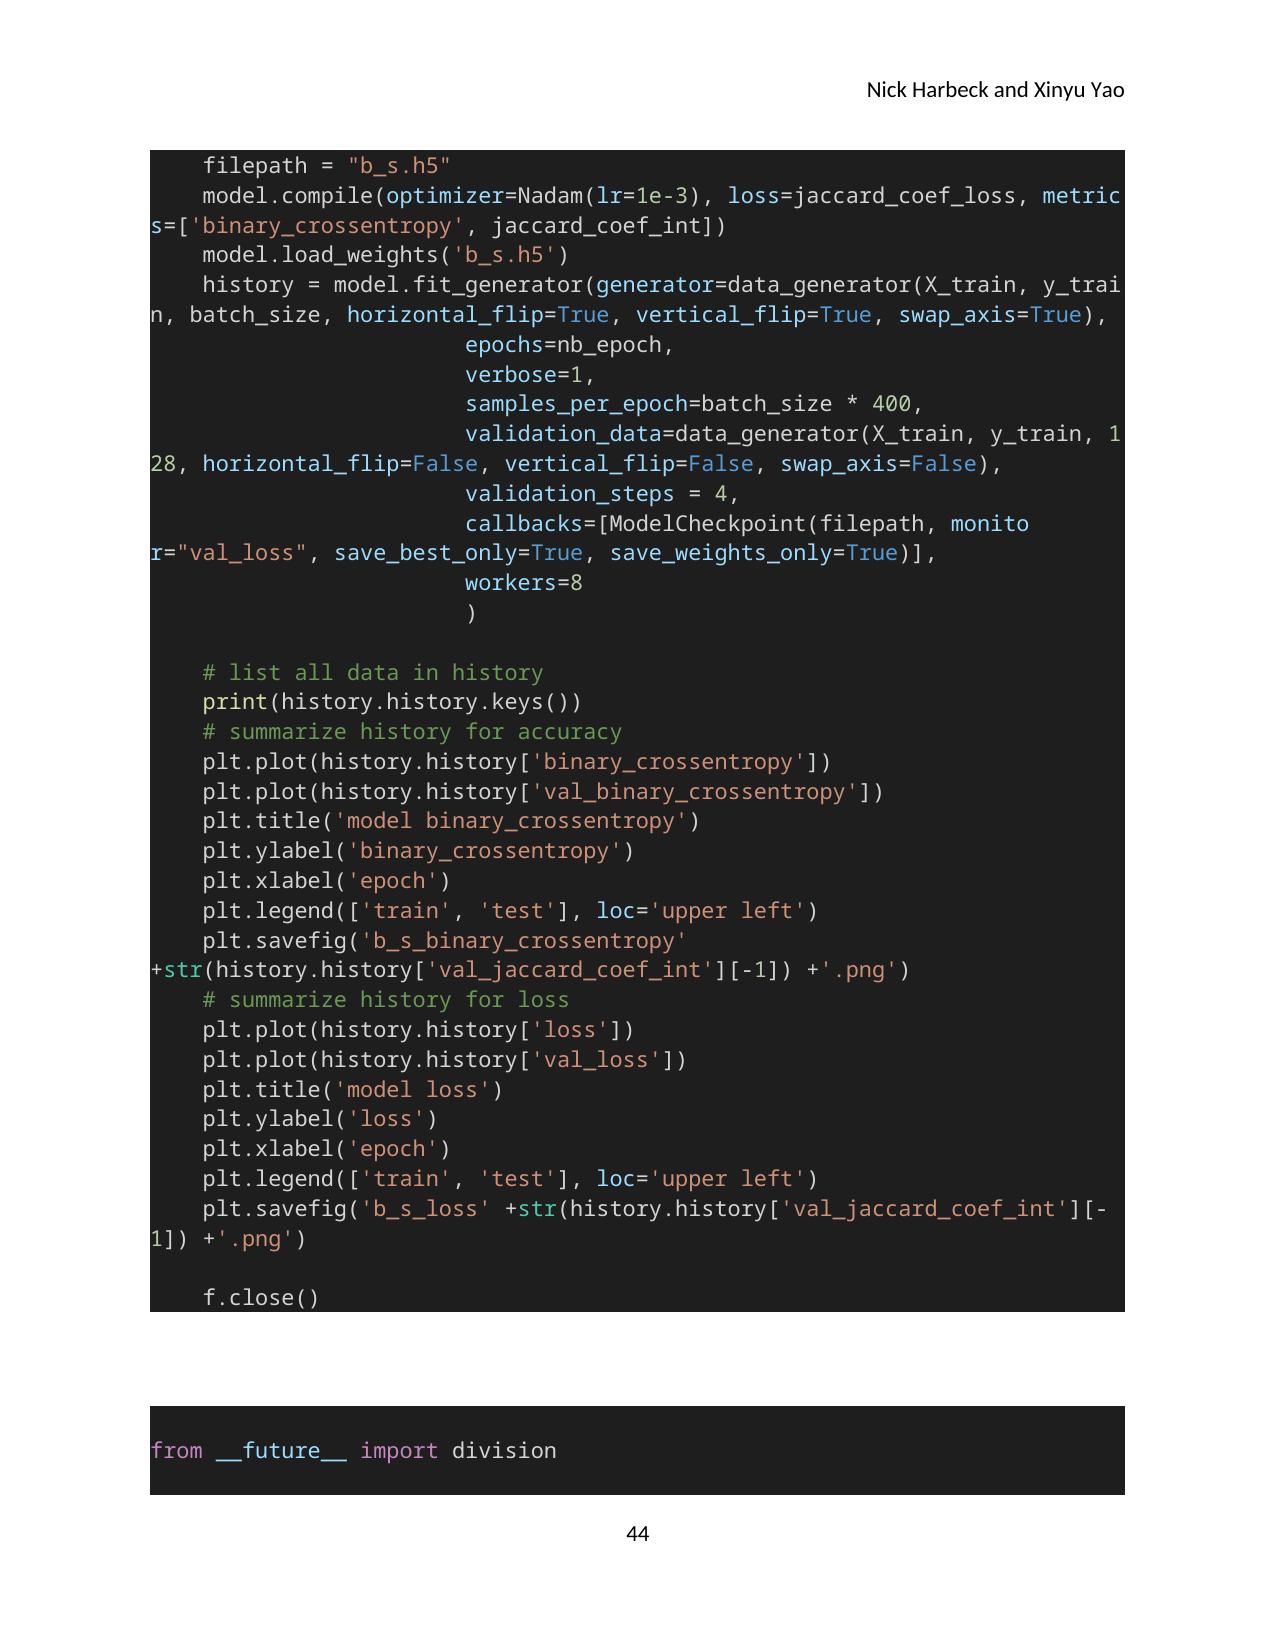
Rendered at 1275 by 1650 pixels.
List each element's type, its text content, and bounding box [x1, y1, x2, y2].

text # summarize history for loss [150, 984, 1125, 1014]
text plt.plot(history.history['val_loss']) [150, 1044, 1125, 1073]
text plt.xlabel('epoch') [150, 865, 1125, 895]
text model.load_weights('b_s.h5') [150, 239, 1125, 269]
text # list all data in history [150, 656, 1125, 686]
text validation_steps = 4, [150, 478, 1125, 507]
text plt.savefig('b_s_binary_crossentropy' +str(history.history['val_jaccard_coef_int'][-1]) +'.png') [150, 924, 1125, 984]
text ) [150, 597, 1125, 627]
text filepath = "b_s.h5" [150, 150, 1125, 180]
text samples_per_epoch=batch_size * 400, [150, 388, 1125, 418]
text plt.legend(['train', 'test'], loc='upper left') [150, 1163, 1125, 1193]
text plt.plot(history.history['loss']) [150, 1014, 1125, 1044]
text plt.title('model loss') [150, 1073, 1125, 1103]
text plt.ylabel('loss') [150, 1103, 1125, 1133]
text from __future__ import division [150, 1435, 1125, 1465]
text plt.savefig('b_s_loss' +str(history.history['val_jaccard_coef_int'][-1]) +'.png') [150, 1193, 1125, 1252]
text verbose=1, [150, 358, 1125, 388]
text plt.xlabel('epoch') [150, 1133, 1125, 1163]
text plt.plot(history.history['binary_crossentropy']) [150, 746, 1125, 776]
text callbacks=[ModelCheckpoint(filepath, monitor="val_loss", save_best_only=True, save_weights_only=True)], [150, 507, 1125, 567]
text history = model.fit_generator(generator=data_generator(X_train, y_train, batch_size, horizontal_flip=True, vertical_flip=True, swap_axis=True), [150, 269, 1125, 329]
text plt.legend(['train', 'test'], loc='upper left') [150, 895, 1125, 924]
text print(history.history.keys()) [150, 686, 1125, 716]
text validation_data=data_generator(X_train, y_train, 128, horizontal_flip=False, vertical_flip=False, swap_axis=False), [150, 418, 1125, 478]
text plt.title('model binary_crossentropy') [150, 805, 1125, 835]
text model.compile(optimizer=Nadam(lr=1e-3), loss=jaccard_coef_loss, metrics=['binary_crossentropy', jaccard_coef_int]) [150, 180, 1125, 239]
text # summarize history for accuracy [150, 716, 1125, 746]
text plt.plot(history.history['val_binary_crossentropy']) [150, 776, 1125, 805]
text epochs=nb_epoch, [150, 329, 1125, 358]
text f.close() [150, 1282, 1125, 1312]
text workers=8 [150, 567, 1125, 597]
text plt.ylabel('binary_crossentropy') [150, 835, 1125, 865]
